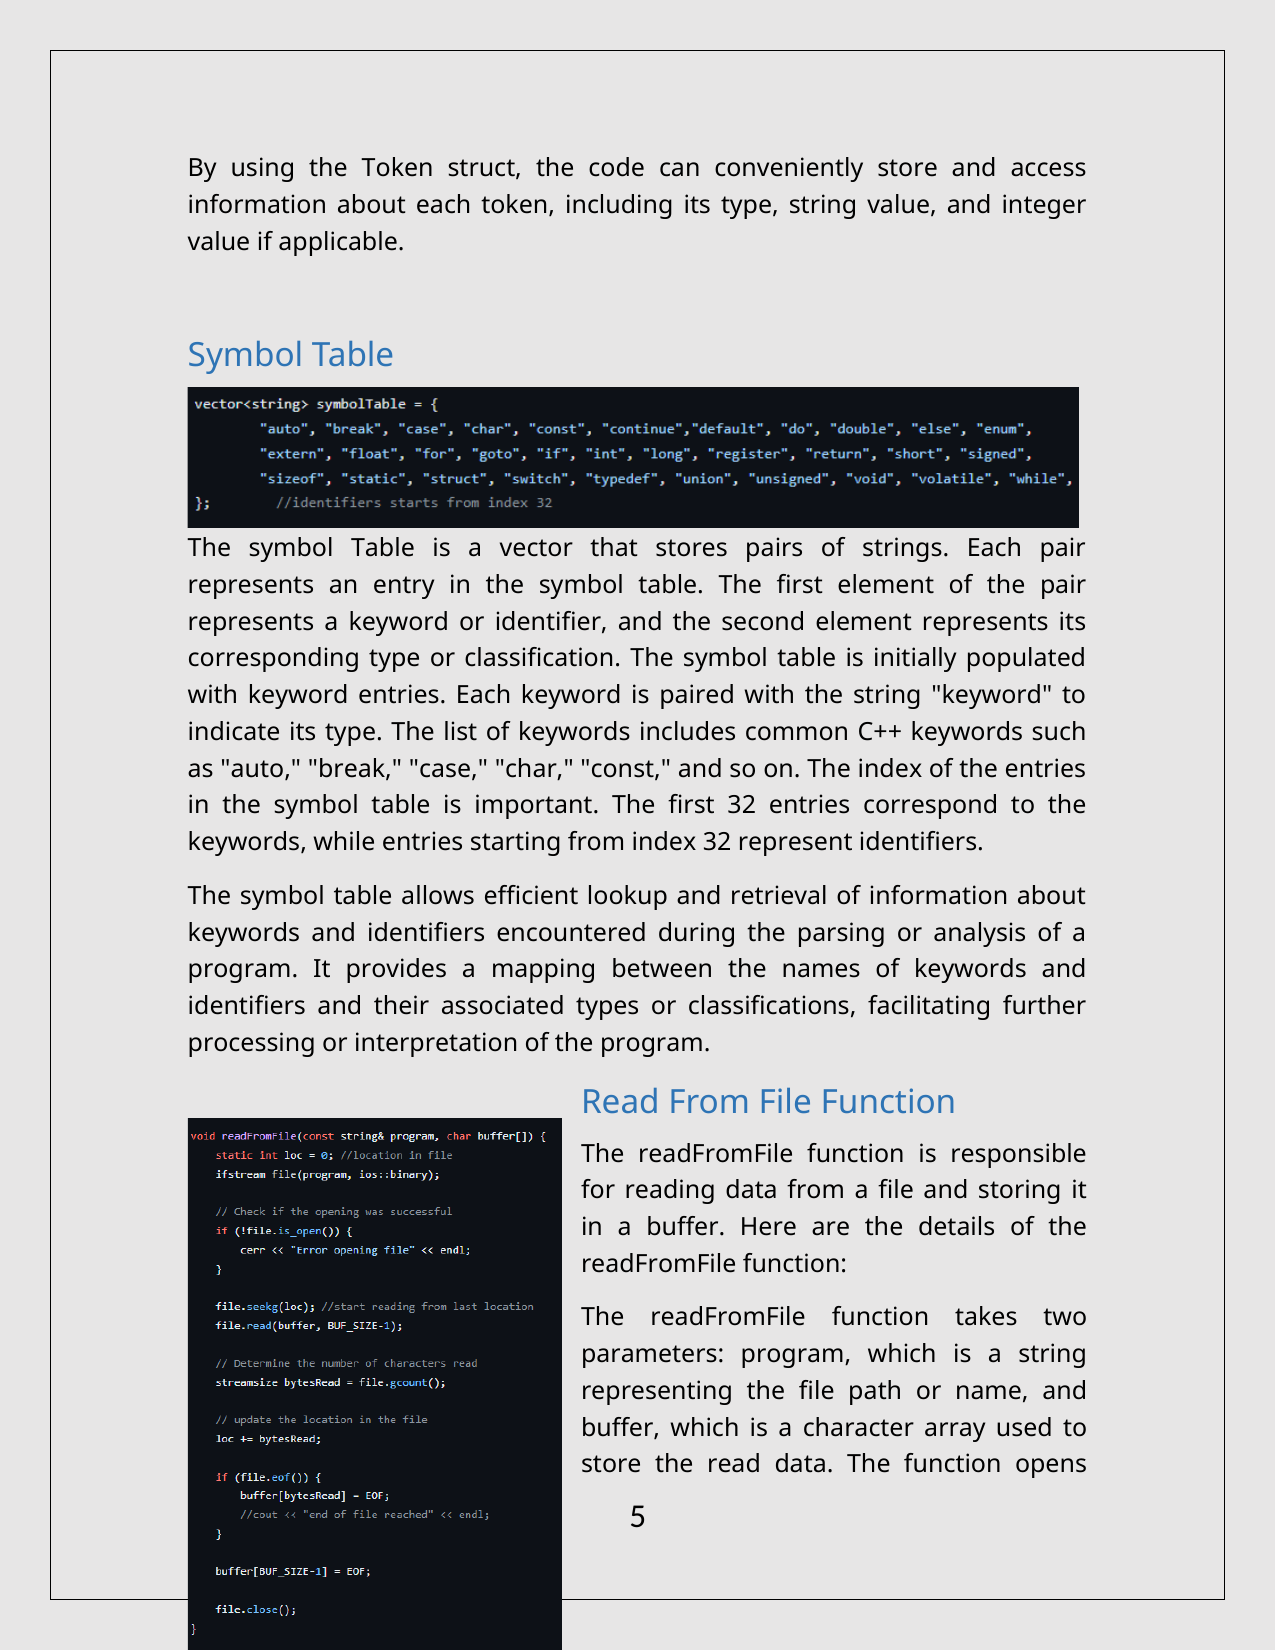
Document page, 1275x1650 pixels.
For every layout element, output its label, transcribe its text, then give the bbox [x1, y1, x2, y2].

picture [187, 387, 1079, 528]
text By using the Token struct, the code can conveniently store and access information about each token, including its type, string value, and integer value if applicable. [187, 150, 1087, 258]
subtitle Read From File Function [187, 1078, 1087, 1123]
text The readFromFile function is responsible for reading data from a file and storing it in a buffer. Here are the details of the readFromFile function: [562, 1135, 1087, 1279]
text The symbol table allows efficient lookup and retrieval of information about keywords and identifiers encountered during the parsing or analysis of a program. It provides a mapping between the names of keywords and identifiers and their associated types or classifications, facilitating further processing or interpretation of the program. [187, 877, 1087, 1058]
subtitle Symbol Table [187, 330, 1087, 376]
picture [187, 1118, 562, 1650]
